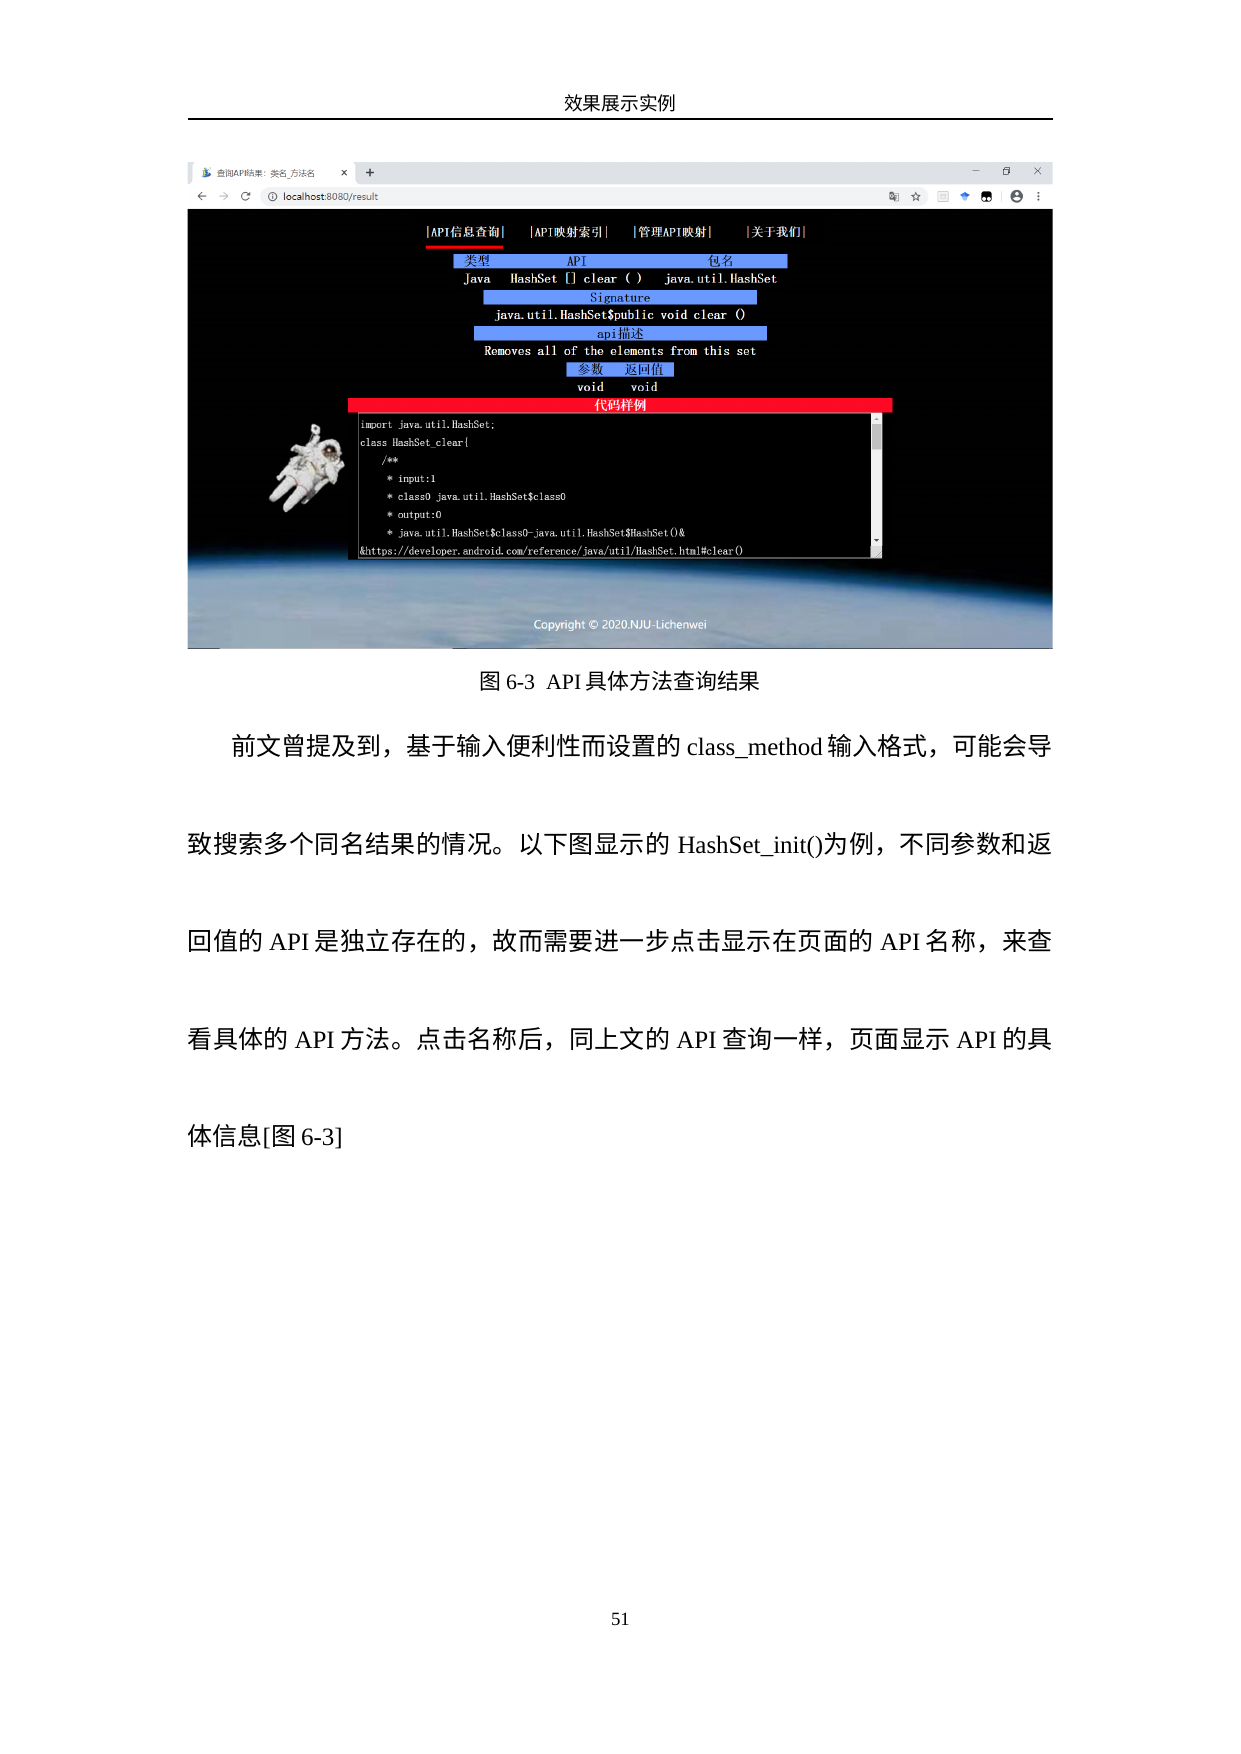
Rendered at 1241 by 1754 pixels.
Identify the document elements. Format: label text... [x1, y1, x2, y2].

picture [187, 162, 1053, 649]
text 前文曾提及到，基于输入便利性而设置的class_method输入格式，可能会导致搜索多个同名结果的情况。以下图显示的HashSet_init()为例，不同参数和返回值的API是独立存在的，故而需要进一步点击显示在页面的API名称，来查看具体的API方法。点击名称后，同上文的API查询一样，页面显示API的具体信息[图6-3] [187, 712, 1053, 1167]
text 图6-3 API具体方法查询结果 [187, 664, 1053, 696]
